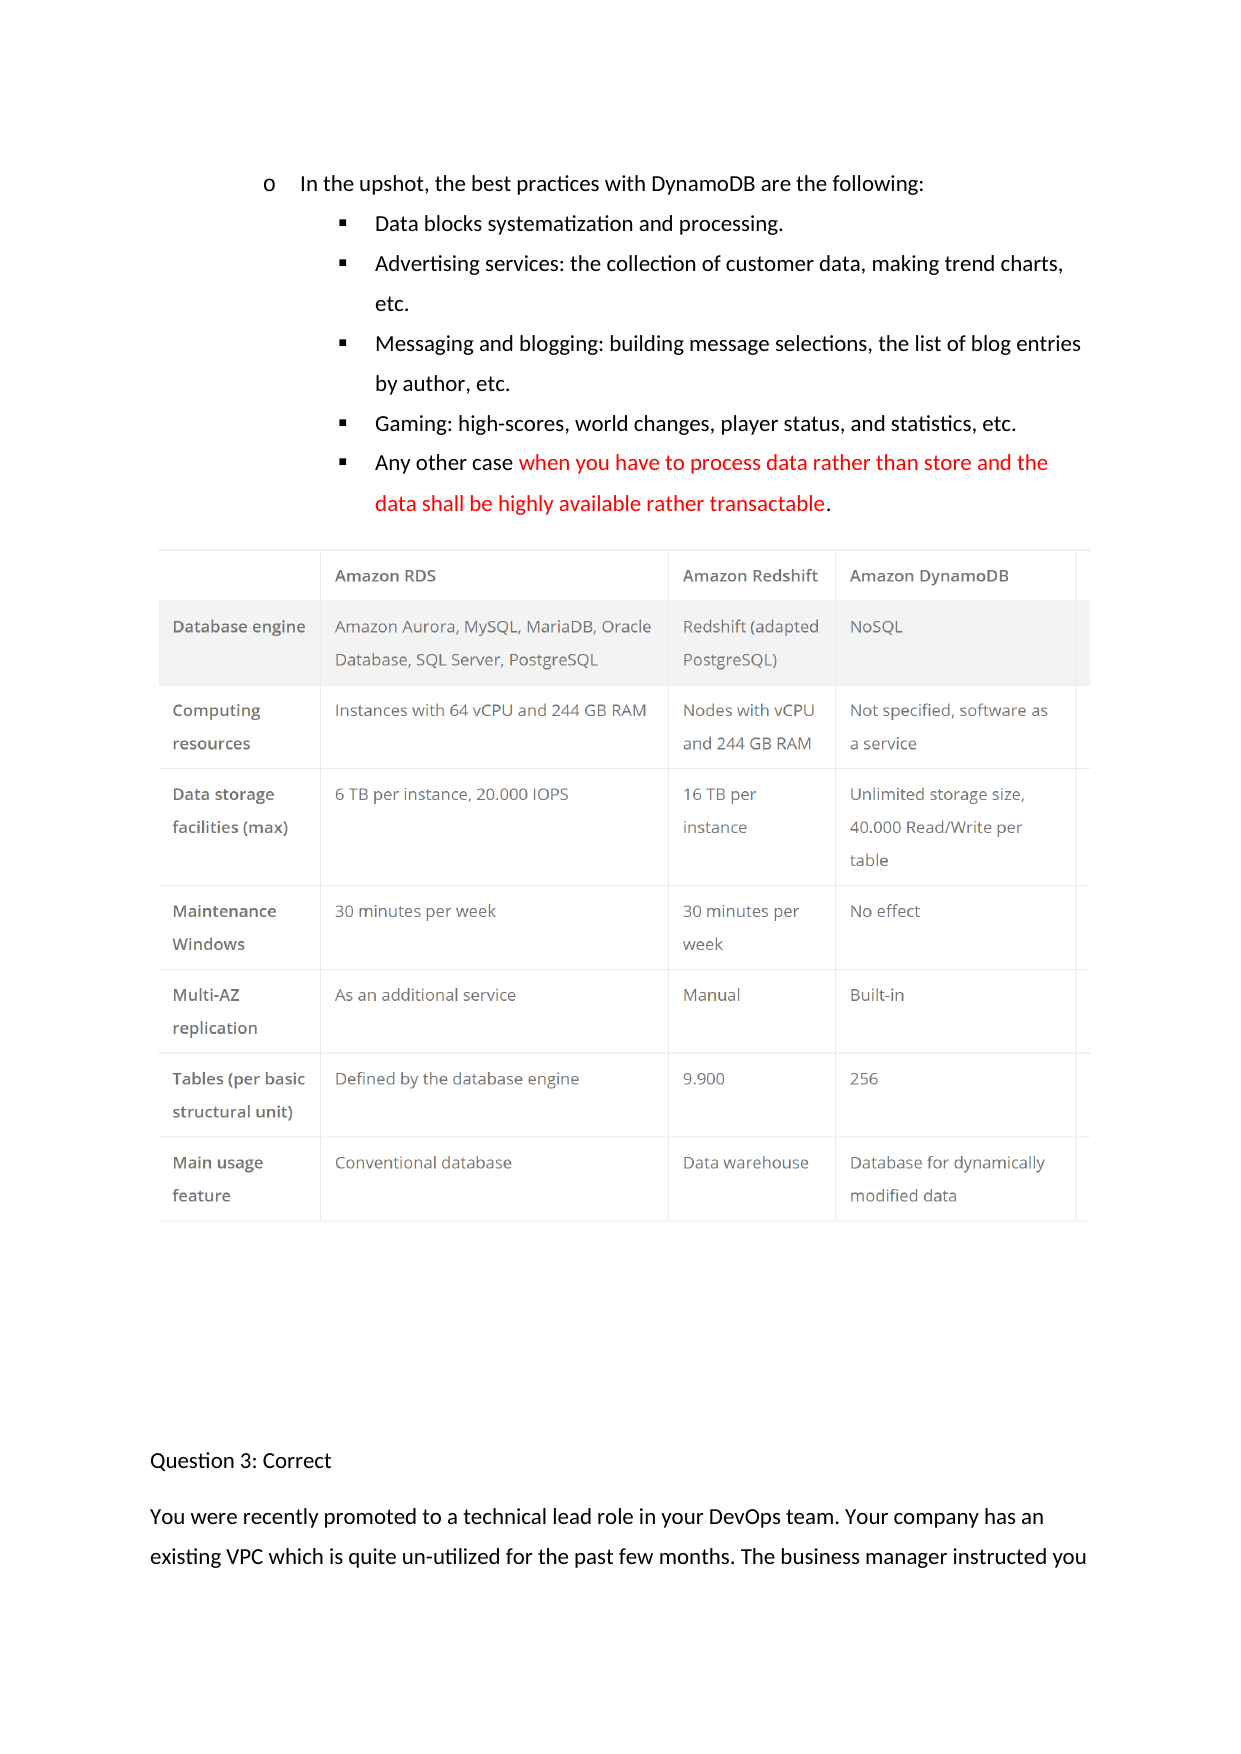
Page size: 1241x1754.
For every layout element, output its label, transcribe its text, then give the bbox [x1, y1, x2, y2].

list Advertising services: the collection of customer data, making trend charts, etc. [337, 244, 1090, 322]
text Question 3: Correct [150, 1441, 1090, 1478]
list In the upshot, the best practices with DynamoDB are the following: [262, 164, 1090, 202]
list Gaming: high-scores, world changes, player status, and statistics, etc. [337, 404, 1090, 442]
list Any other case when you have to process data rather than store and the data shall be highly available rather transactable. [337, 444, 1090, 522]
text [150, 1497, 1090, 1575]
list Messaging and blogging: building message selections, the list of blog entries by author, etc. [337, 324, 1090, 402]
list Data blocks systematization and processing. [337, 204, 1090, 242]
picture [150, 540, 1091, 1236]
